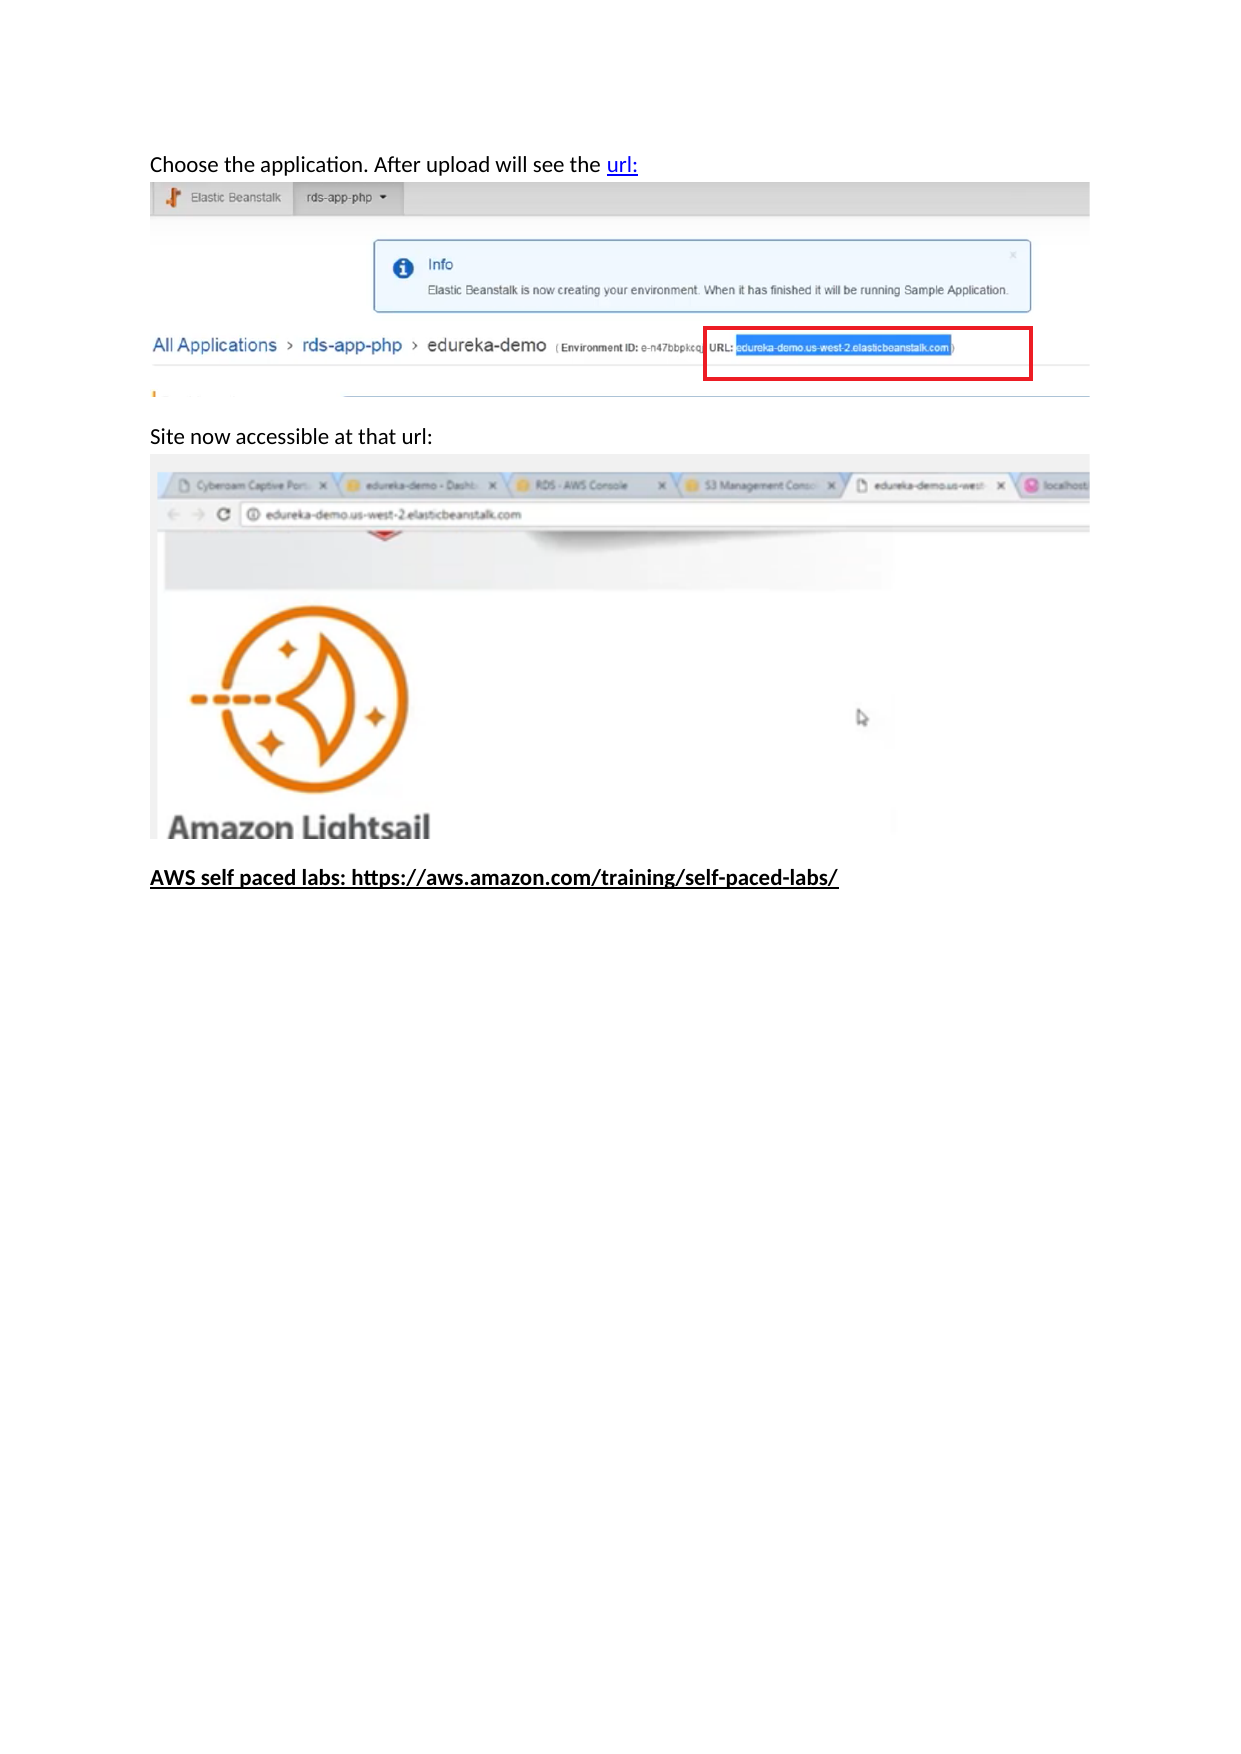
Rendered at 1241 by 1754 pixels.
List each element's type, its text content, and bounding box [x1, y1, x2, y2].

picture [150, 182, 1090, 397]
text Site now accessible at that url: [150, 422, 1090, 454]
text Choose the application. After upload will see the url: [150, 150, 1090, 182]
text AWS self paced labs: https://aws.amazon.com/training/self-paced-labs/ [150, 863, 1090, 891]
picture [150, 454, 1090, 839]
